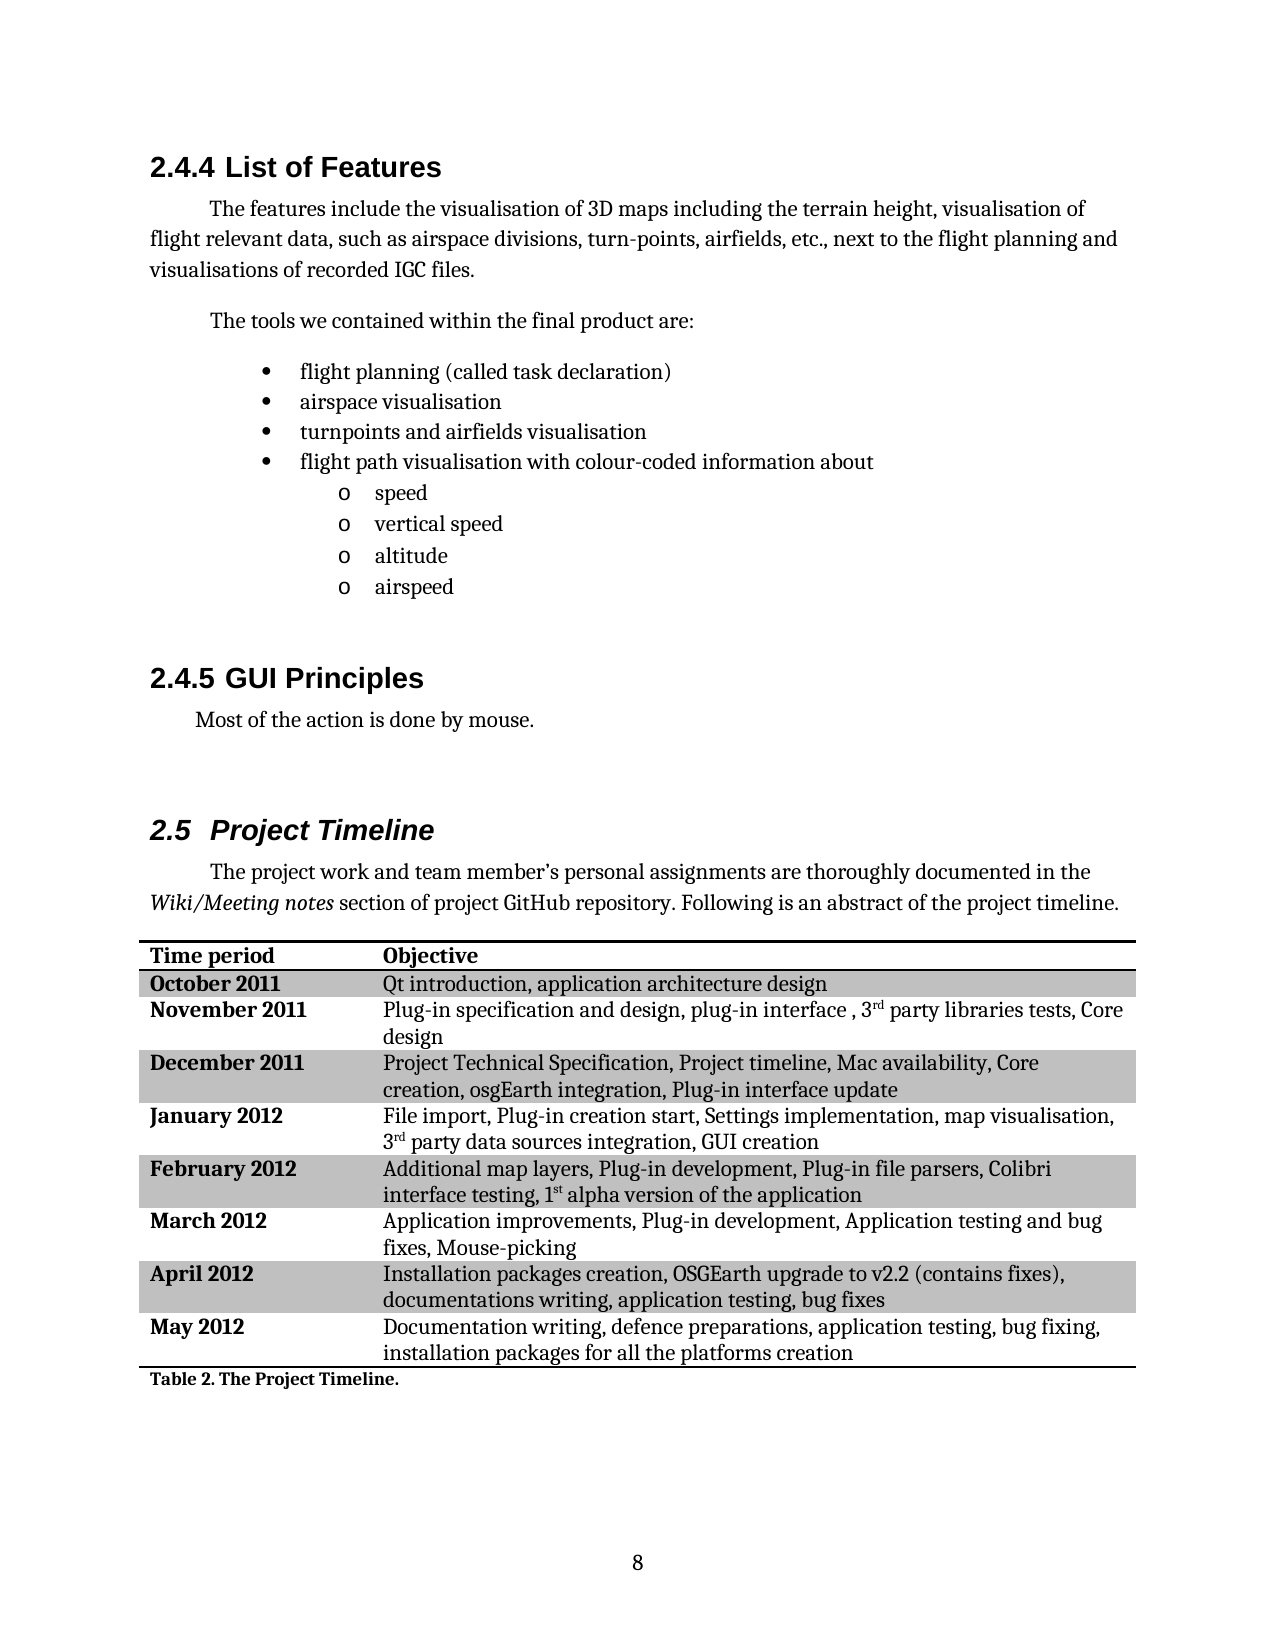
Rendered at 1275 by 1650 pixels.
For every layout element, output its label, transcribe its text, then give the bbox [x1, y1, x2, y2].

table_cell File import, Plug-in creation start, Settings implementation, map visualisation, 3rd party data sources integration, GUI creation [372, 1103, 1136, 1155]
list altitude [337, 542, 1125, 570]
table_cell Installation packages creation, OSGEarth upgrade to v2.2 (contains fixes), documentations writing, application testing, bug fixes [372, 1261, 1136, 1313]
list flight path visualisation with colour-coded information about [262, 449, 1125, 476]
table_cell December 2011 [139, 1050, 372, 1103]
list flight planning (called task declaration) [262, 358, 1125, 385]
list vertical speed [337, 511, 1125, 538]
table_cell Application improvements, Plug-in development, Application testing and bug fixes, Mouse-picking [372, 1208, 1136, 1261]
table_cell February 2012 [139, 1155, 372, 1208]
table_cell November 2011 [139, 997, 372, 1050]
list airspace visualisation [262, 389, 1125, 415]
list speed [337, 479, 1125, 507]
text The features include the visualisation of 3D maps including the terrain height, visualisation of flight relevant data, such as airspace divisions, turn-points, airfields, etc., next to the flight planning and visualisations of recorded IGC files. [150, 196, 1125, 283]
table_cell May 2012 [139, 1314, 372, 1366]
table_cell Additional map layers, Plug-in development, Plug-in file parsers, Colibri interface testing, 1st alpha version of the application [372, 1155, 1136, 1208]
text The project work and team member’s personal assignments are thoroughly documented in the Wiki/Meeting notes section of project GitHub repository. Following is an abstract of the project timeline. [150, 859, 1125, 916]
table_header Time period [139, 943, 372, 969]
table_cell Documentation writing, defence preparations, application testing, bug fixing, installation packages for all the platforms creation [372, 1314, 1136, 1366]
table_cell Qt introduction, application architecture design [372, 971, 1136, 997]
table_cell January 2012 [139, 1103, 372, 1155]
table_cell Project Technical Specification, Project timeline, Mac availability, Core creation, osgEarth integration, Plug-in interface update [372, 1050, 1136, 1103]
subtitle GUI Principles [150, 661, 1125, 694]
table_cell March 2012 [139, 1208, 372, 1261]
text The tools we contained within the final product are: [150, 307, 1125, 334]
table_header Objective [372, 943, 1136, 969]
subtitle Project Timeline [150, 813, 1125, 847]
list airspeed [337, 574, 1125, 602]
table_cell October 2011 [139, 971, 372, 997]
list turnpoints and airfields visualisation [262, 419, 1125, 445]
text Most of the action is done by mouse. [195, 707, 1125, 733]
subtitle List of Features [150, 150, 1125, 183]
table_cell April 2012 [139, 1261, 372, 1313]
table_cell Plug-in specification and design, plug-in interface , 3rd party libraries tests, Core design [372, 997, 1136, 1050]
